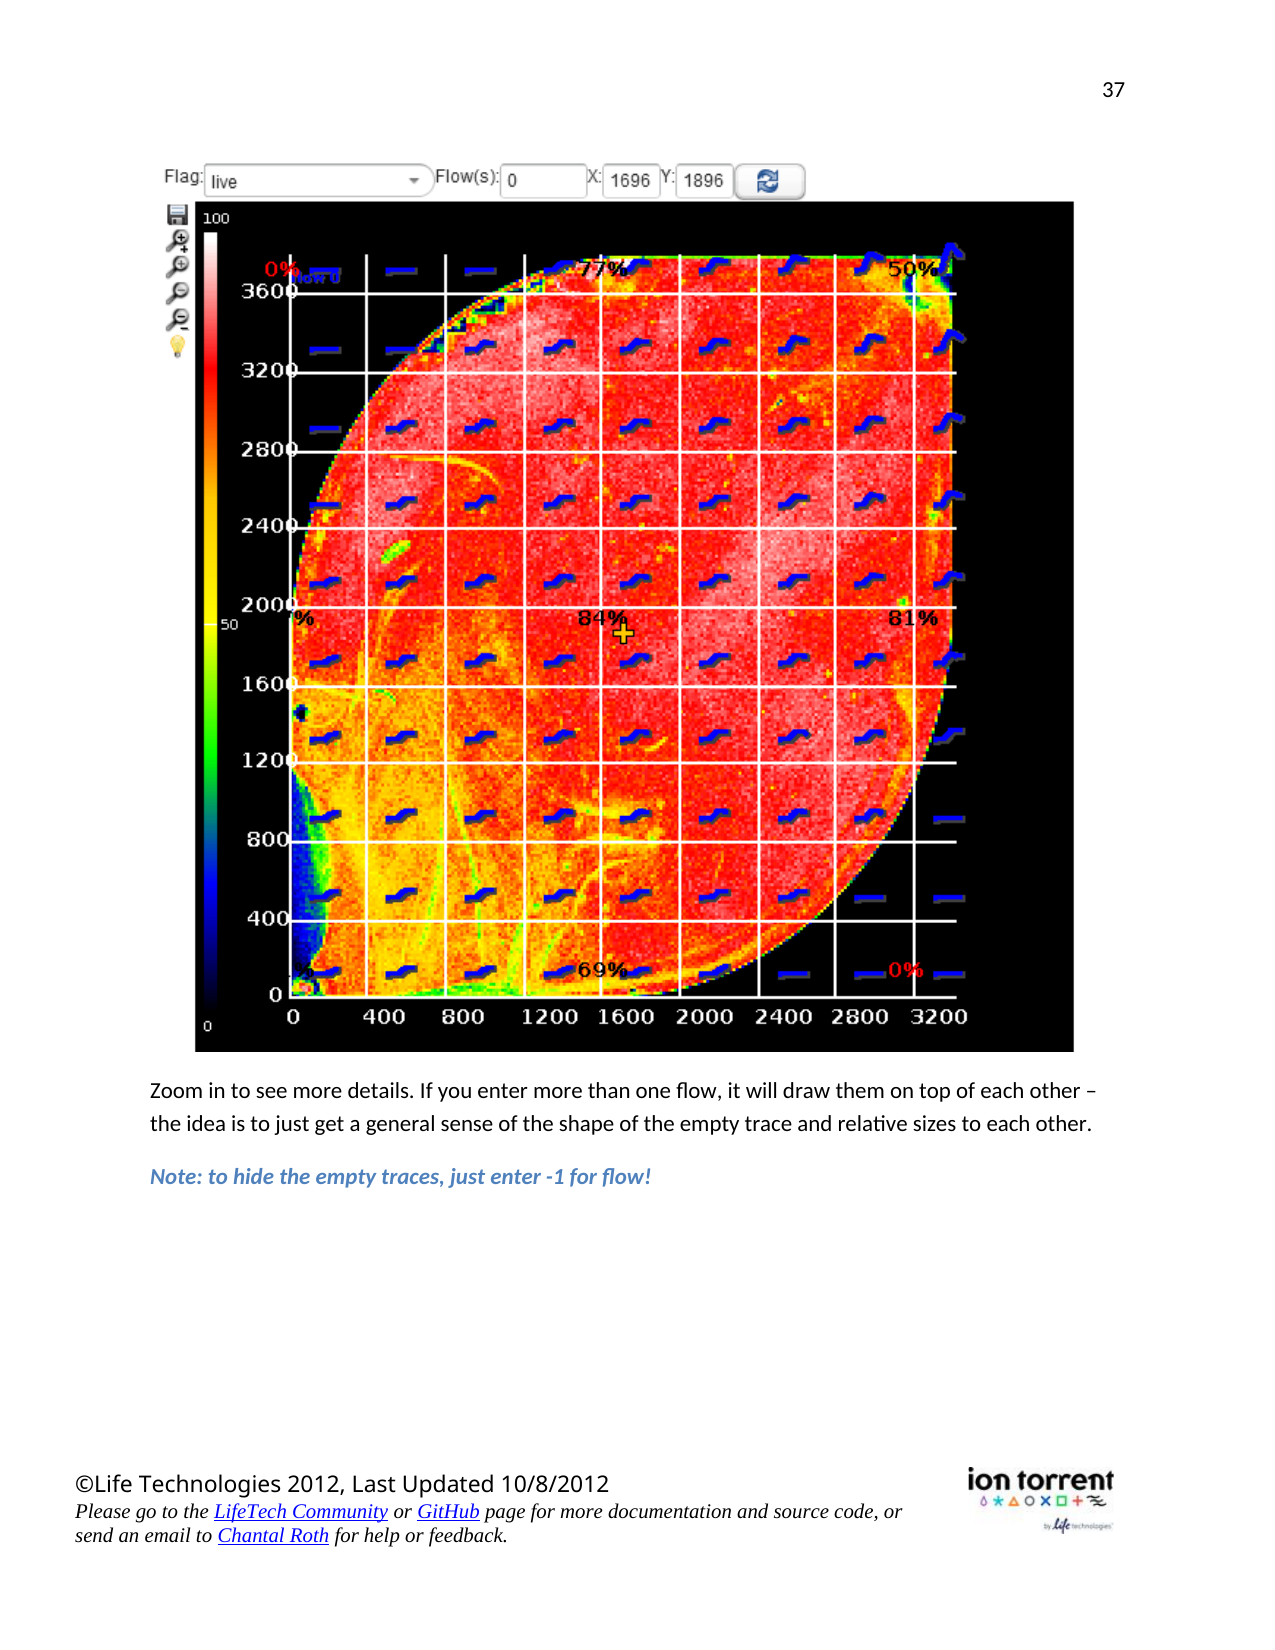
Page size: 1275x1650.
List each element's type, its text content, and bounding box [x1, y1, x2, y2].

text Note: to hide the empty traces, just enter -1 for flow! [150, 1162, 1125, 1190]
picture [968, 1467, 1114, 1534]
picture [150, 150, 1096, 1052]
text Zoom in to see more details. If you enter more than one flow, it will draw them on top of each other – the idea is to just get a general sense of the shape of the empty trace and relative sizes to each other. [150, 1077, 1125, 1137]
